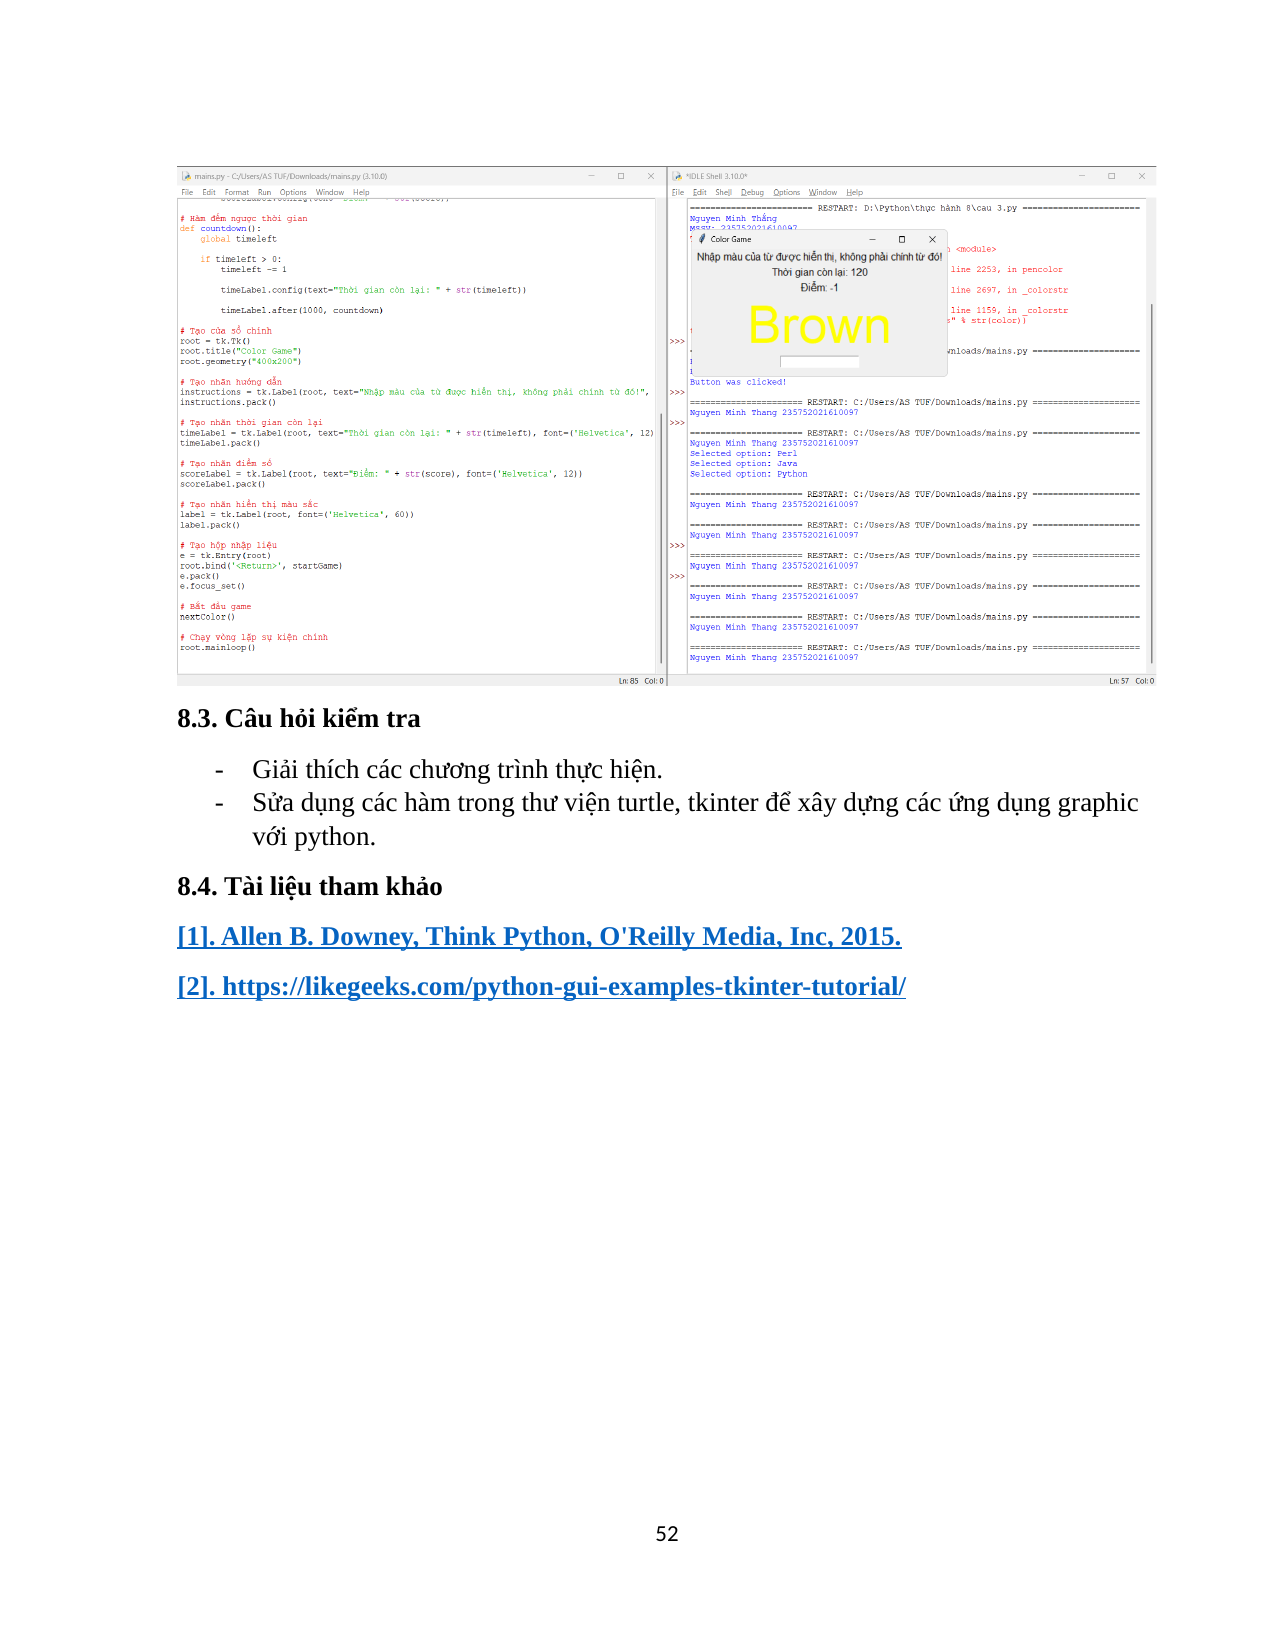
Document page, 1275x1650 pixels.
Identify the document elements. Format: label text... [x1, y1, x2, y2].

text 8.4. Tài liệu tham khảo [177, 870, 1156, 901]
list Sửa dụng các hàm trong thư viện turtle, tkinter để xây dựng các ứng dụng graphic với python. [214, 786, 1156, 851]
text 8.3. Câu hỏi kiểm tra [177, 703, 1156, 734]
text [2]. https://likegeeks.com/python-gui-examples-tkinter-tutorial/ [177, 971, 1156, 1002]
text [1]. Allen B. Downey, Think Python, O'Reilly Media, Inc, 2015. [177, 920, 1156, 951]
list Giải thích các chương trình thực hiện. [214, 753, 1156, 784]
picture [177, 166, 1157, 686]
